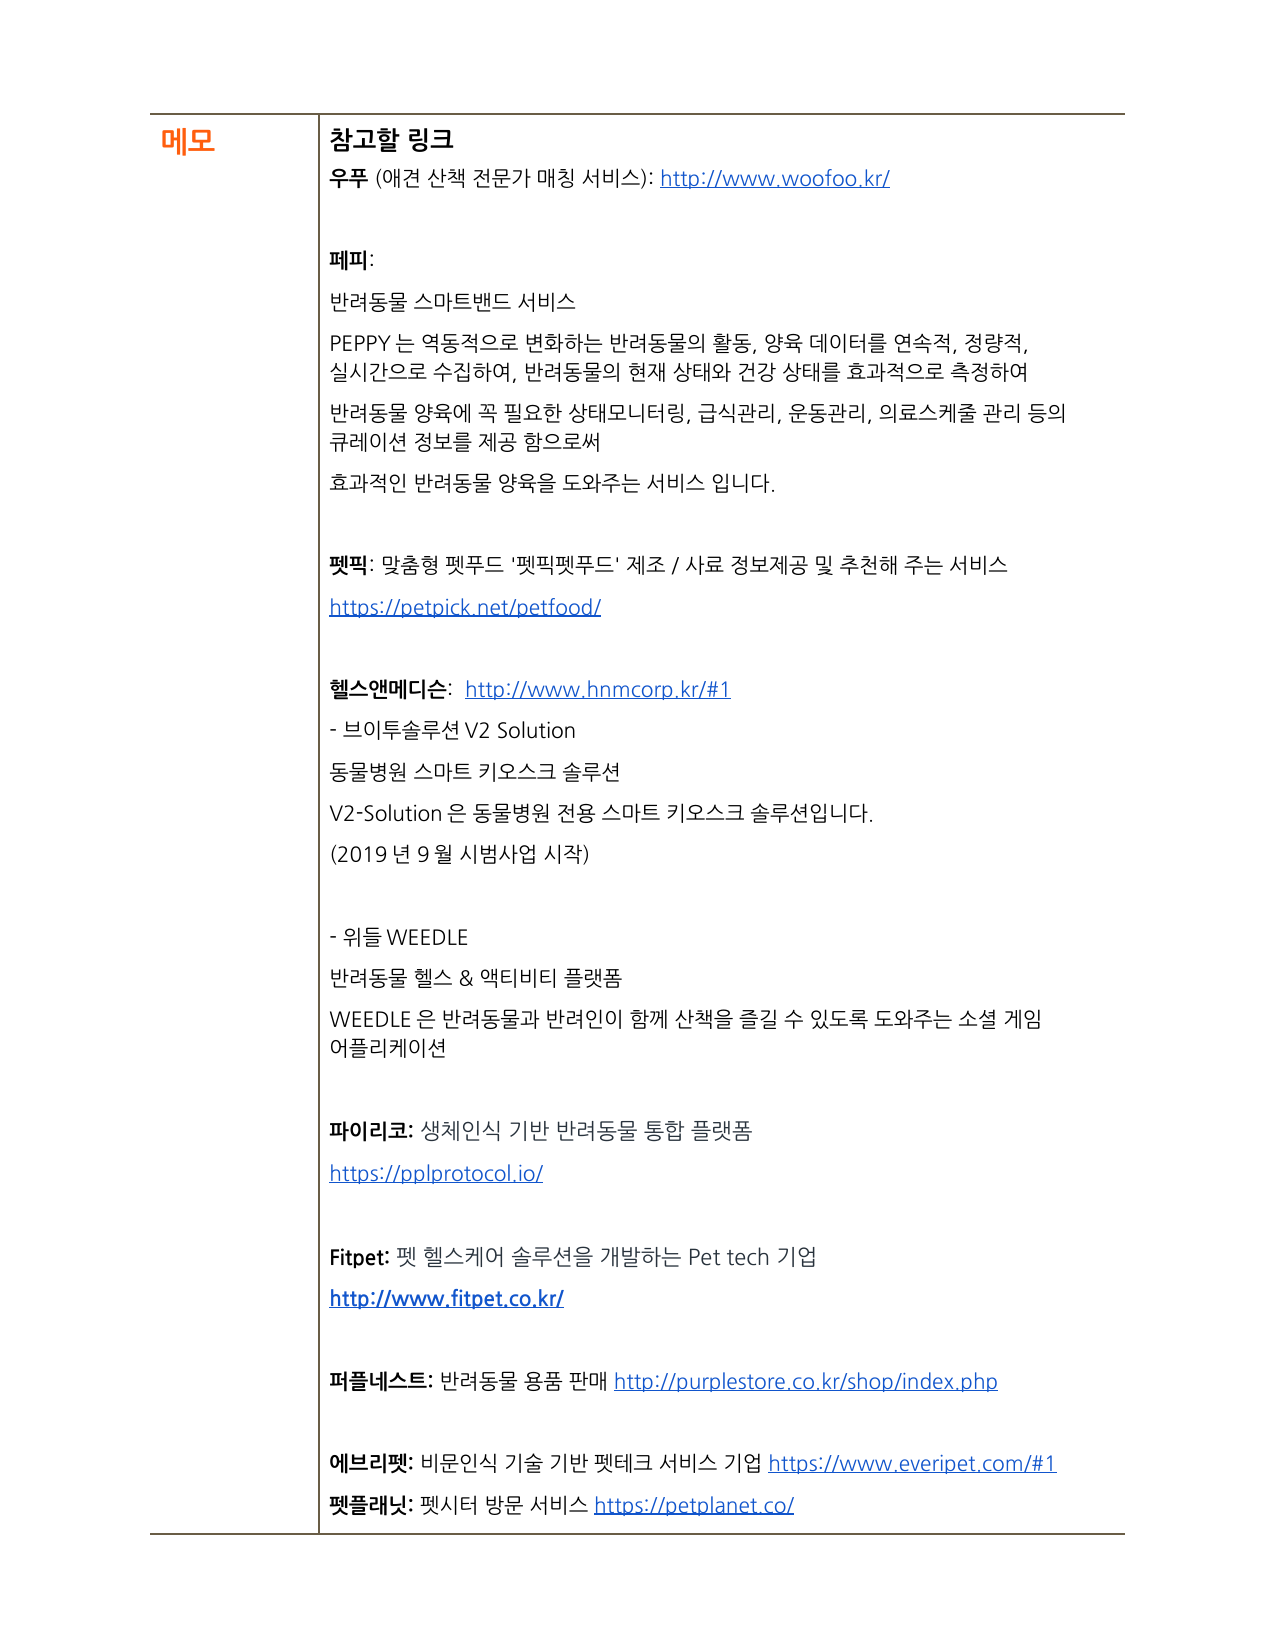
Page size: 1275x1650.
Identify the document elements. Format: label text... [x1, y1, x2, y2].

table_cell 메모 [150, 115, 318, 1532]
table_cell 참고할 링크 우푸 (애견 산책 전문가 매칭 서비스): http://www.woofoo.kr/ 페피: 반려동물 스마트밴드 서비스 PEPPY는 역동적으로 변화하는 반려동물의 활동, 양육 데이터를 연속적, 정량적, 실시간으로 수집하여, 반려동물의 현재 상태와 건강 상태를 효과적으로 측정하여 반려동물 양육에 꼭 필요한 상태모니터링, 급식관리, 운동관리, 의료스케줄 관리 등의 큐레이션 정보를 제공 함으로써 효과적인 반려동물 양육을 도와주는 서비스 입니다. 펫픽: 맞춤형 펫푸드 '펫픽펫푸드' 제조 / 사료 정보제공 및 추천해 주는 서비스 https://petpick.net/petfood/ 헬스앤메디슨: http://www.hnmcorp.kr/#1 - 브이투솔루션V2 Solution 동물병원 스마트 키오스크 솔루션 V2-Solution은 동물병원 전용 스마트 키오스크 솔루션입니다. (2019년 9월 시범사업 시작) - 위들WEEDLE 반려동물 헬스 & 액티비티 플랫폼 WEEDLE은 반려동물과 반려인이 함께 산책을 즐길 수 있도록 도와주는 소셜 게임 어플리케이션 파이리코: 생체인식 기반 반려동물 통합 플랫폼 https://pplprotocol.io/ Fitpet: 펫 헬스케어 솔루션을 개발하는 Pet tech 기업 http://www.fitpet.co.kr/ 퍼플네스트: 반려동물 용품 판매 http://purplestore.co.kr/shop/index.php 에브리펫: 비문인식 기술 기반 펫테크 서비스 기업 https://www.everipet.com/#1 펫플래닛: 펫시터 방문 서비스 https://petplanet.co/ [320, 115, 1125, 1532]
